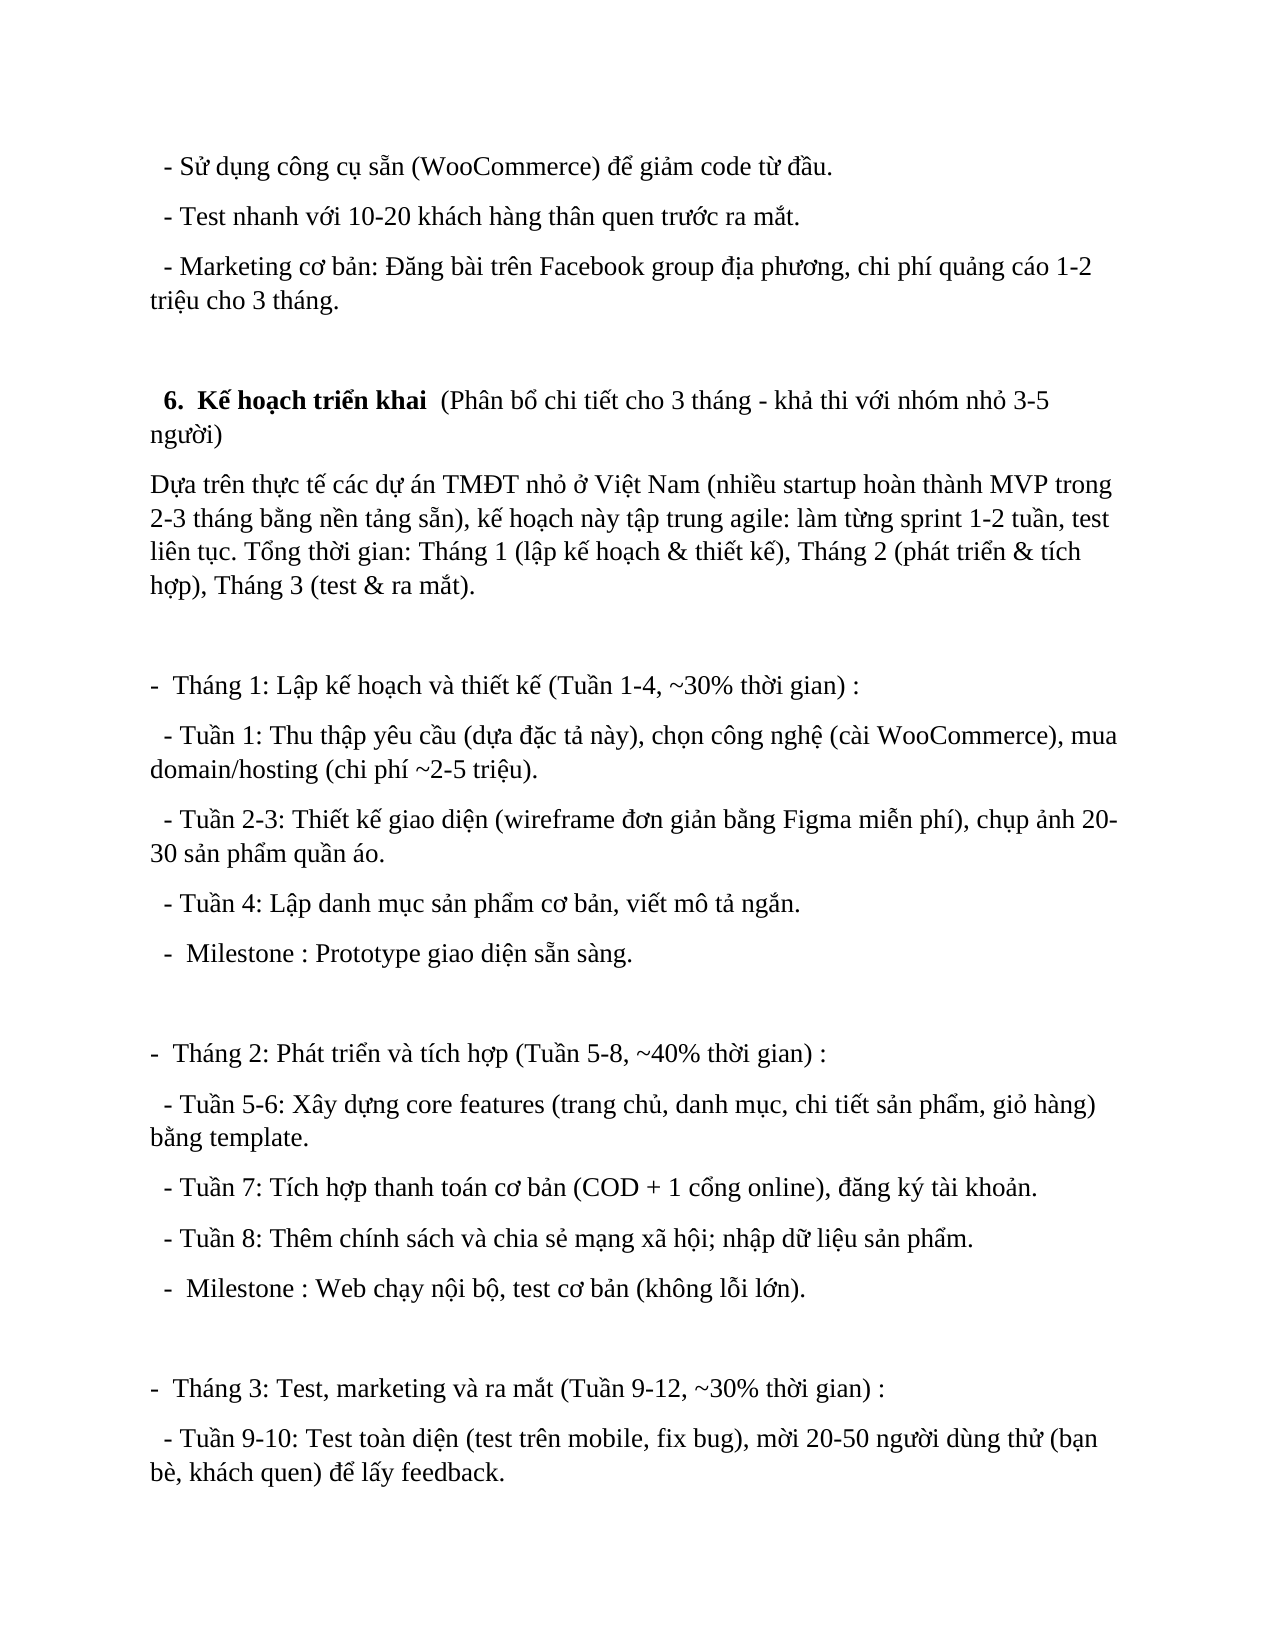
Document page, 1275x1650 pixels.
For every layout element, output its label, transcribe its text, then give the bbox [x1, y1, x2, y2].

text - Tháng 3: Test, marketing và ra mắt (Tuần 9-12, ~30% thời gian) : [150, 1372, 1125, 1403]
text - Milestone : Web chạy nội bộ, test cơ bản (không lỗi lớn). [150, 1272, 1125, 1303]
text - Milestone : Prototype giao diện sẵn sàng. [150, 937, 1125, 968]
text - Tuần 1: Thu thập yêu cầu (dựa đặc tả này), chọn công nghệ (cài WooCommerce), mua domain/hosting (chi phí ~2-5 triệu). [150, 719, 1125, 784]
text - Tháng 2: Phát triển và tích hợp (Tuần 5-8, ~40% thời gian) : [150, 1037, 1125, 1069]
text - Tuần 5-6: Xây dựng core features (trang chủ, danh mục, chi tiết sản phẩm, giỏ hàng) bằng template. [150, 1088, 1125, 1152]
text - Tháng 1: Lập kế hoạch và thiết kế (Tuần 1-4, ~30% thời gian) : [150, 669, 1125, 700]
text - Tuần 8: Thêm chính sách và chia sẻ mạng xã hội; nhập dữ liệu sản phẩm. [150, 1222, 1125, 1253]
text - Sử dụng công cụ sẵn (WooCommerce) để giảm code từ đầu. [150, 150, 1125, 181]
text - Tuần 4: Lập danh mục sản phẩm cơ bản, viết mô tả ngắn. [150, 887, 1125, 918]
text - Marketing cơ bản: Đăng bài trên Facebook group địa phương, chi phí quảng cáo 1-2 triệu cho 3 tháng. [150, 250, 1125, 315]
text 6. Kế hoạch triển khai (Phân bổ chi tiết cho 3 tháng - khả thi với nhóm nhỏ 3-5 người) [150, 384, 1125, 449]
text - Tuần 2-3: Thiết kế giao diện (wireframe đơn giản bằng Figma miễn phí), chụp ảnh 20-30 sản phẩm quần áo. [150, 803, 1125, 868]
text - Tuần 9-10: Test toàn diện (test trên mobile, fix bug), mời 20-50 người dùng thử (bạn bè, khách quen) để lấy feedback. [150, 1422, 1125, 1487]
text - Tuần 7: Tích hợp thanh toán cơ bản (COD + 1 cổng online), đăng ký tài khoản. [150, 1171, 1125, 1203]
text - Test nhanh với 10-20 khách hàng thân quen trước ra mắt. [150, 200, 1125, 231]
text Dựa trên thực tế các dự án TMĐT nhỏ ở Việt Nam (nhiều startup hoàn thành MVP trong 2-3 tháng bằng nền tảng sẵn), kế hoạch này tập trung agile: làm từng sprint 1-2 tuần, test liên tục. Tổng thời gian: Tháng 1 (lập kế hoạch & thiết kế), Tháng 2 (phát triển & tích hợp), Tháng 3 (test & ra mắt). [150, 468, 1125, 600]
